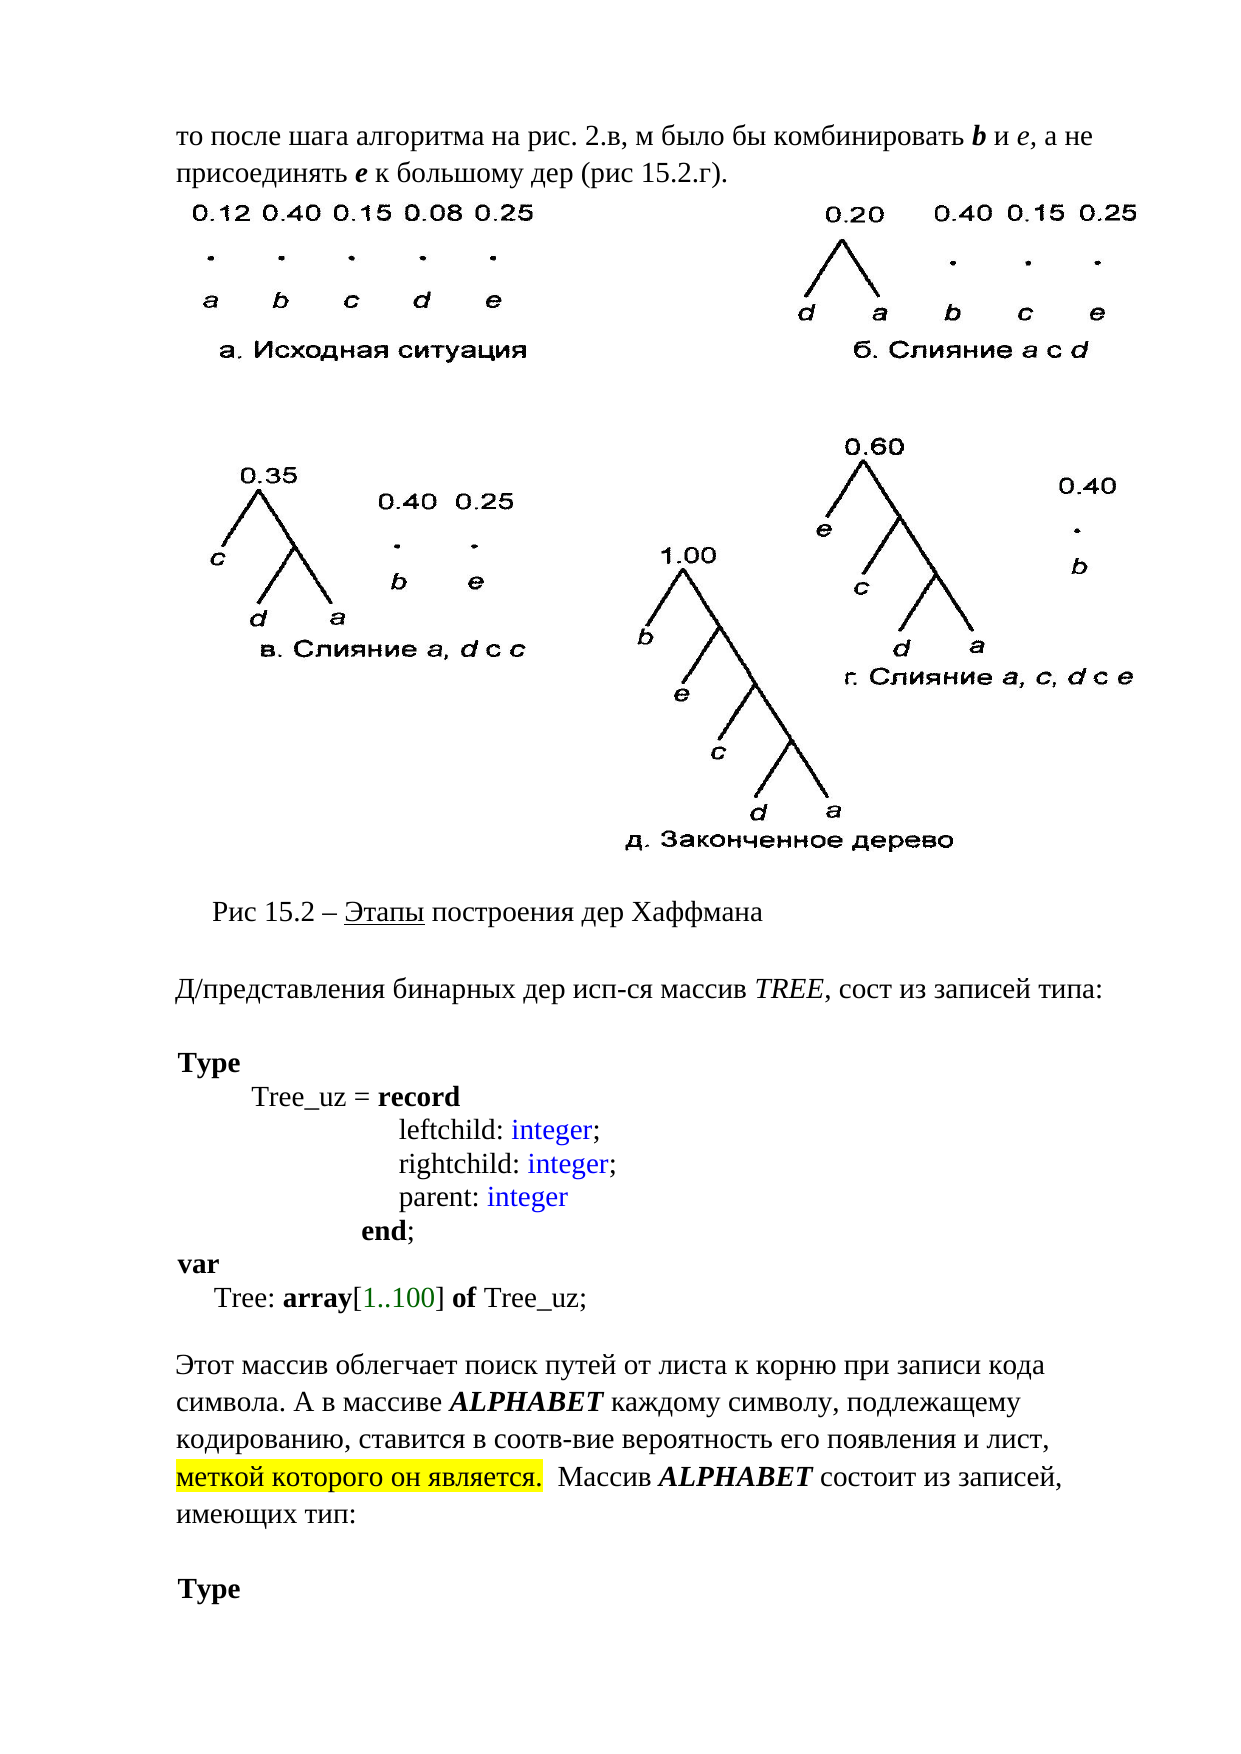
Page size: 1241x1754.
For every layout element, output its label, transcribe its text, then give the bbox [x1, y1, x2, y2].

text Этот массив облегчает поиск путей от листа к корню при записи кода символа. А в массиве ALPHABET каждому символу, подлежащему кодированию, ставится в соотв-вие вероятность его появления и лист, меткой которого он является. Массив ALPHABET состоит из записей, имеющих тип: [175, 1347, 1124, 1529]
text Рис 15.2 – Этапы построения дер Хаффмана [212, 894, 1145, 928]
text Д/представления бинарных дер исп-ся массив TREE, сост из записей типа: [175, 971, 1124, 1004]
text rightchild: integer; [325, 1146, 1163, 1179]
text end; [325, 1213, 1163, 1247]
text var [177, 1247, 1163, 1280]
text parent: integer [325, 1179, 1163, 1213]
picture [177, 193, 1143, 854]
text Type [177, 1045, 1163, 1079]
text Type [177, 1571, 1163, 1604]
text Tree: array[1..100] of Tree_uz; [177, 1280, 1163, 1314]
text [175, 118, 1124, 189]
text Tree_uz = record [177, 1079, 1163, 1112]
text leftchild: integer; [325, 1112, 1163, 1146]
